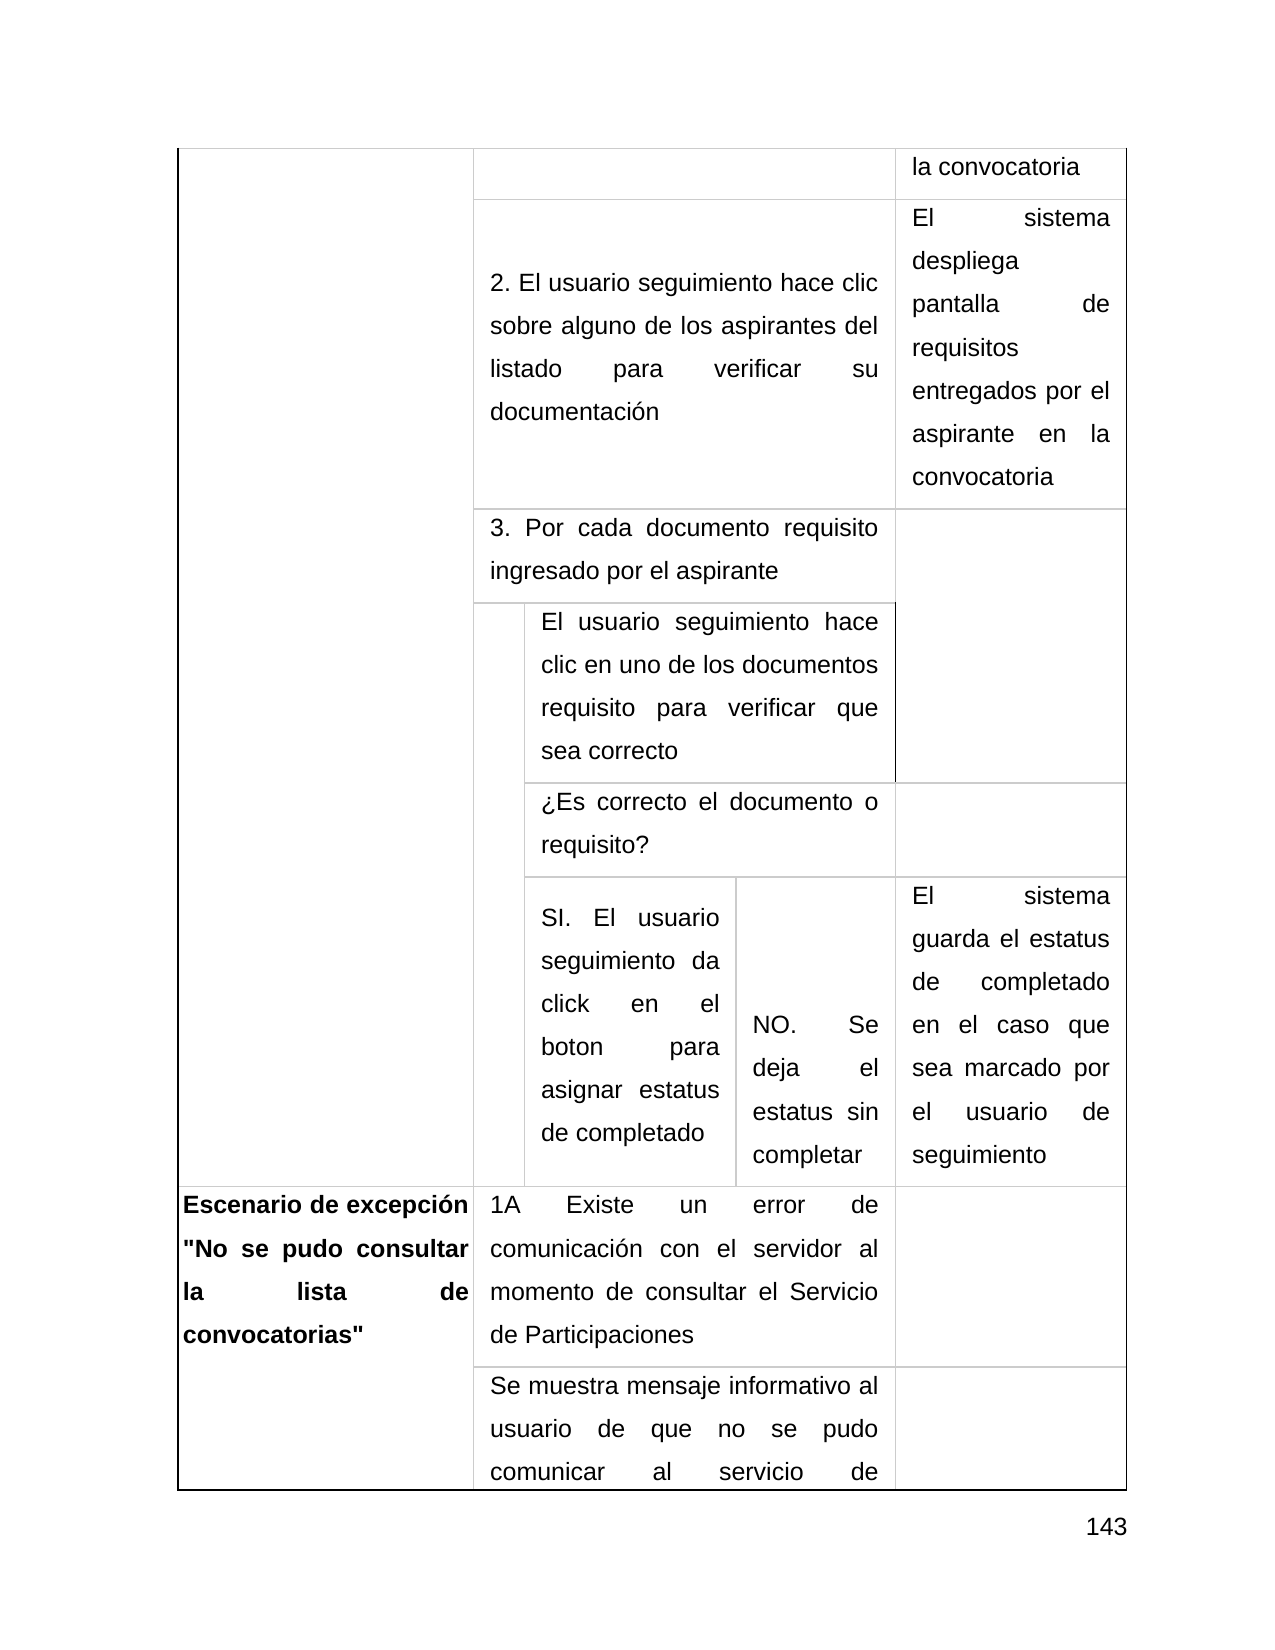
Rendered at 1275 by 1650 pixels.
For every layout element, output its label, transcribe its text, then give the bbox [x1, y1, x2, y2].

table_cell 2. El usuario seguimiento hace clic sobre alguno de los aspirantes del listado para verificar su documentación [474, 200, 895, 508]
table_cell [474, 1368, 895, 1489]
table_cell El sistema guarda el estatus de completado en el caso que sea marcado por el usuario de seguimiento [896, 878, 1126, 1186]
table_cell El usuario seguimiento hace clic en uno de los documentos requisito para verificar que sea correcto [525, 604, 895, 782]
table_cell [474, 149, 895, 198]
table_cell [896, 149, 1126, 198]
table_cell [474, 604, 524, 1186]
table_cell SI. El usuario seguimiento da click en el boton para asignar estatus de completado [525, 878, 735, 1186]
table_cell 1A Existe un error de comunicación con el servidor al momento de consultar el Servicio de Participaciones [474, 1187, 895, 1366]
table_cell 3. Por cada documento requisito ingresado por el aspirante [474, 510, 895, 602]
table_cell [896, 1187, 1126, 1366]
table_cell [896, 510, 1126, 782]
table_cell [179, 149, 473, 1186]
table_cell Escenario de excepción "No se pudo consultar la lista de convocatorias" [179, 1187, 473, 1489]
table_cell [896, 784, 1126, 876]
table_cell ¿Es correcto el documento o requisito? [525, 784, 895, 876]
table_cell El sistema despliega pantalla de requisitos entregados por el aspirante en la convocatoria [896, 200, 1126, 508]
table_cell NO. Se deja el estatus sin completar [737, 878, 895, 1186]
table_cell [896, 1368, 1126, 1489]
